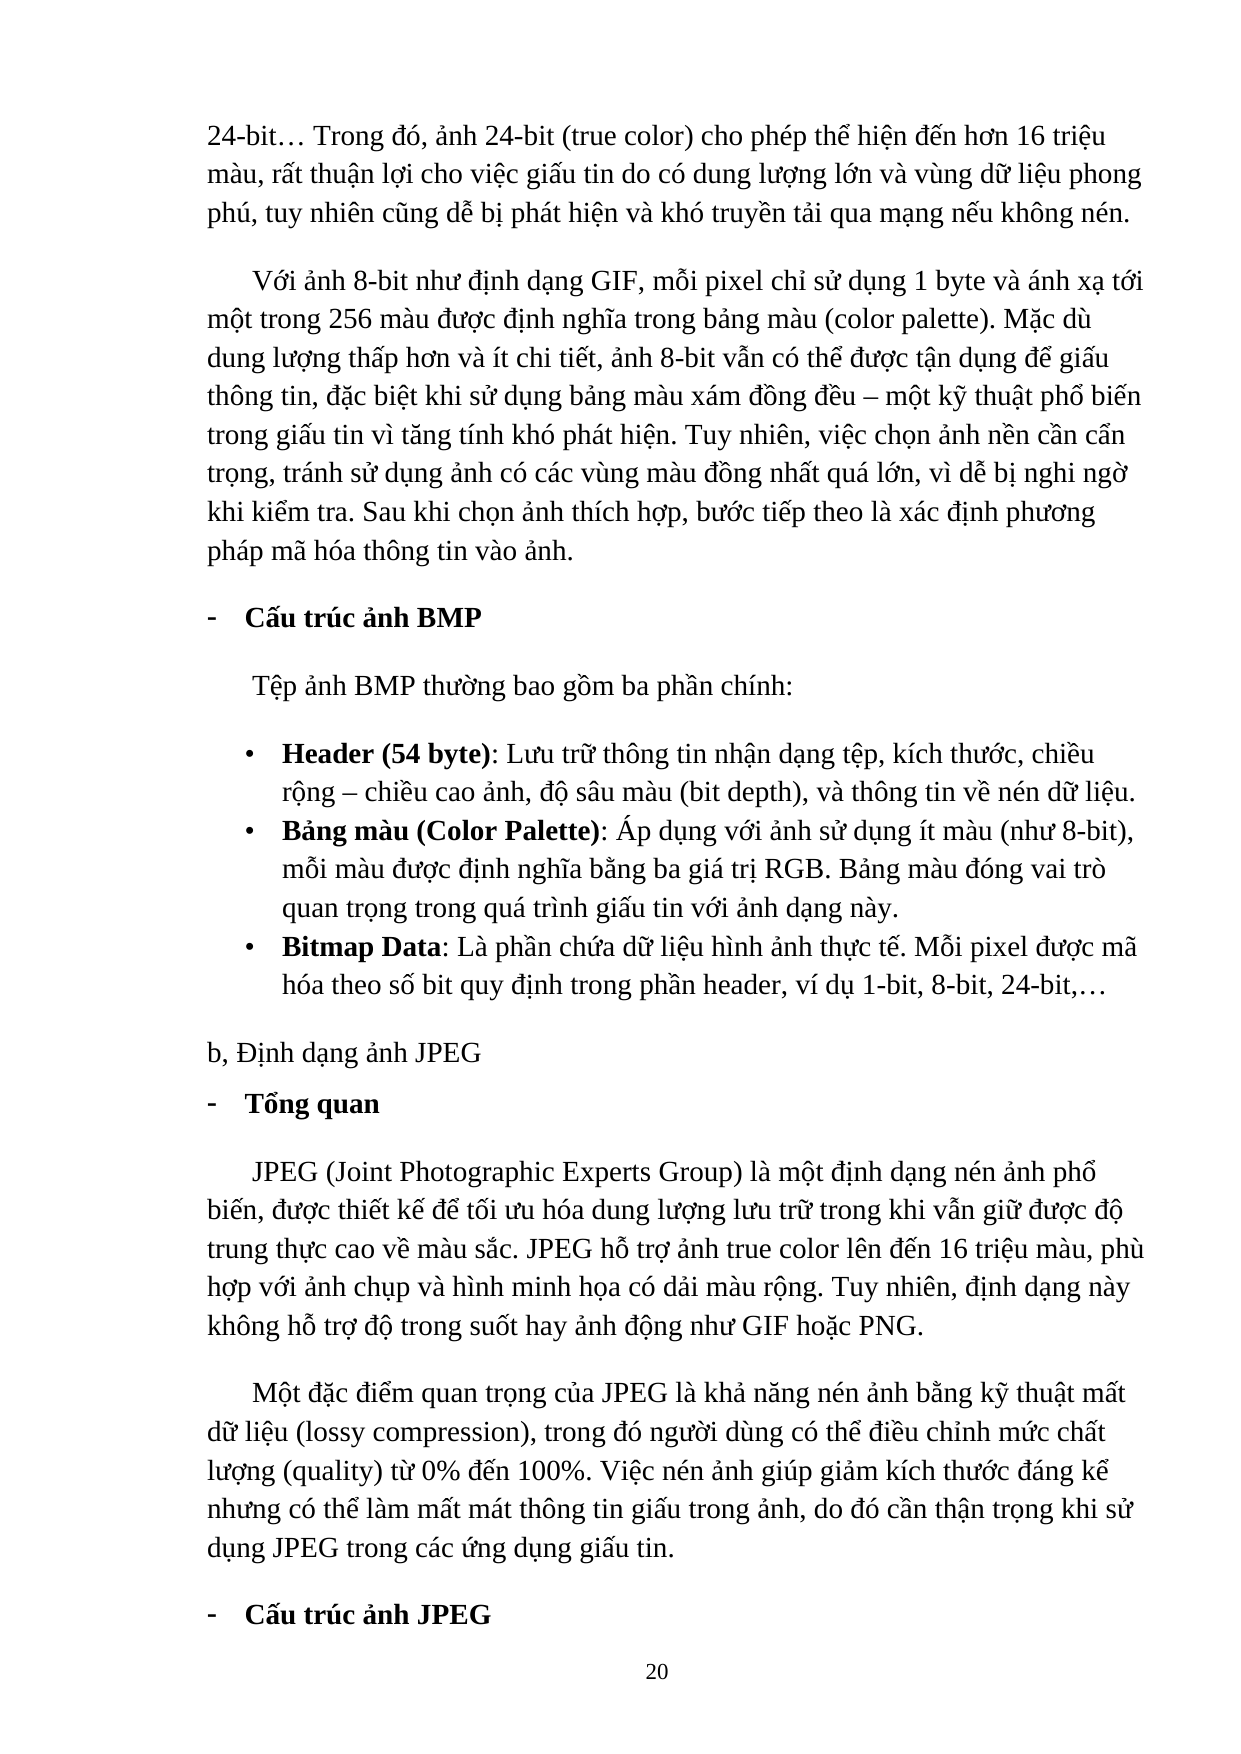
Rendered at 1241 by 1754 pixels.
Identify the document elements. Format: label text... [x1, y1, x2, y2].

list Bitmap Data: Là phần chứa dữ liệu hình ảnh thực tế. Mỗi pixel được mã hóa theo số bit quy định trong phần header, ví dụ 1-bit, 8-bit, 24-bit,… [244, 929, 1152, 1001]
subtitle Tổng quan [207, 1086, 1152, 1119]
text Tệp ảnh BMP thường bao gồm ba phần chính: [207, 668, 1152, 702]
list Bảng màu (Color Palette): Áp dụng với ảnh sử dụng ít màu (như 8-bit), mỗi màu được định nghĩa bằng ba giá trị RGB. Bảng màu đóng vai trò quan trọng trong quá trình giấu tin với ảnh dạng này. [244, 813, 1152, 924]
list Header (54 byte): Lưu trữ thông tin nhận dạng tệp, kích thước, chiều rộng – chiều cao ảnh, độ sâu màu (bit depth), và thông tin về nén dữ liệu. [244, 736, 1152, 808]
subtitle Cấu trúc ảnh BMP [207, 600, 1152, 634]
subtitle Cấu trúc ảnh JPEG [207, 1597, 1152, 1631]
text Một đặc điểm quan trọng của JPEG là khả năng nén ảnh bằng kỹ thuật mất dữ liệu (lossy compression), trong đó người dùng có thể điều chỉnh mức chất lượng (quality) từ 0% đến 100%. Việc nén ảnh giúp giảm kích thước đáng kể nhưng có thể làm mất mát thông tin giấu trong ảnh, do đó cần thận trọng khi sử dụng JPEG trong các ứng dụng giấu tin. [207, 1376, 1152, 1563]
text b, Định dạng ảnh JPEG [207, 1035, 1152, 1068]
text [207, 118, 1152, 229]
text JPEG (Joint Photographic Experts Group) là một định dạng nén ảnh phổ biến, được thiết kế để tối ưu hóa dung lượng lưu trữ trong khi vẫn giữ được độ trung thực cao về màu sắc. JPEG hỗ trợ ảnh true color lên đến 16 triệu màu, phù hợp với ảnh chụp và hình minh họa có dải màu rộng. Tuy nhiên, định dạng này không hỗ trợ độ trong suốt hay ảnh động như GIF hoặc PNG. [207, 1154, 1152, 1341]
text Với ảnh 8-bit như định dạng GIF, mỗi pixel chỉ sử dụng 1 byte và ánh xạ tới một trong 256 màu được định nghĩa trong bảng màu (color palette). Mặc dù dung lượng thấp hơn và ít chi tiết, ảnh 8-bit vẫn có thể được tận dụng để giấu thông tin, đặc biệt khi sử dụng bảng màu xám đồng đều – một kỹ thuật phổ biến trong giấu tin vì tăng tính khó phát hiện. Tuy nhiên, việc chọn ảnh nền cần cẩn trọng, tránh sử dụng ảnh có các vùng màu đồng nhất quá lớn, vì dễ bị nghi ngờ khi kiểm tra. Sau khi chọn ảnh thích hợp, bước tiếp theo là xác định phương pháp mã hóa thông tin vào ảnh. [207, 263, 1152, 566]
